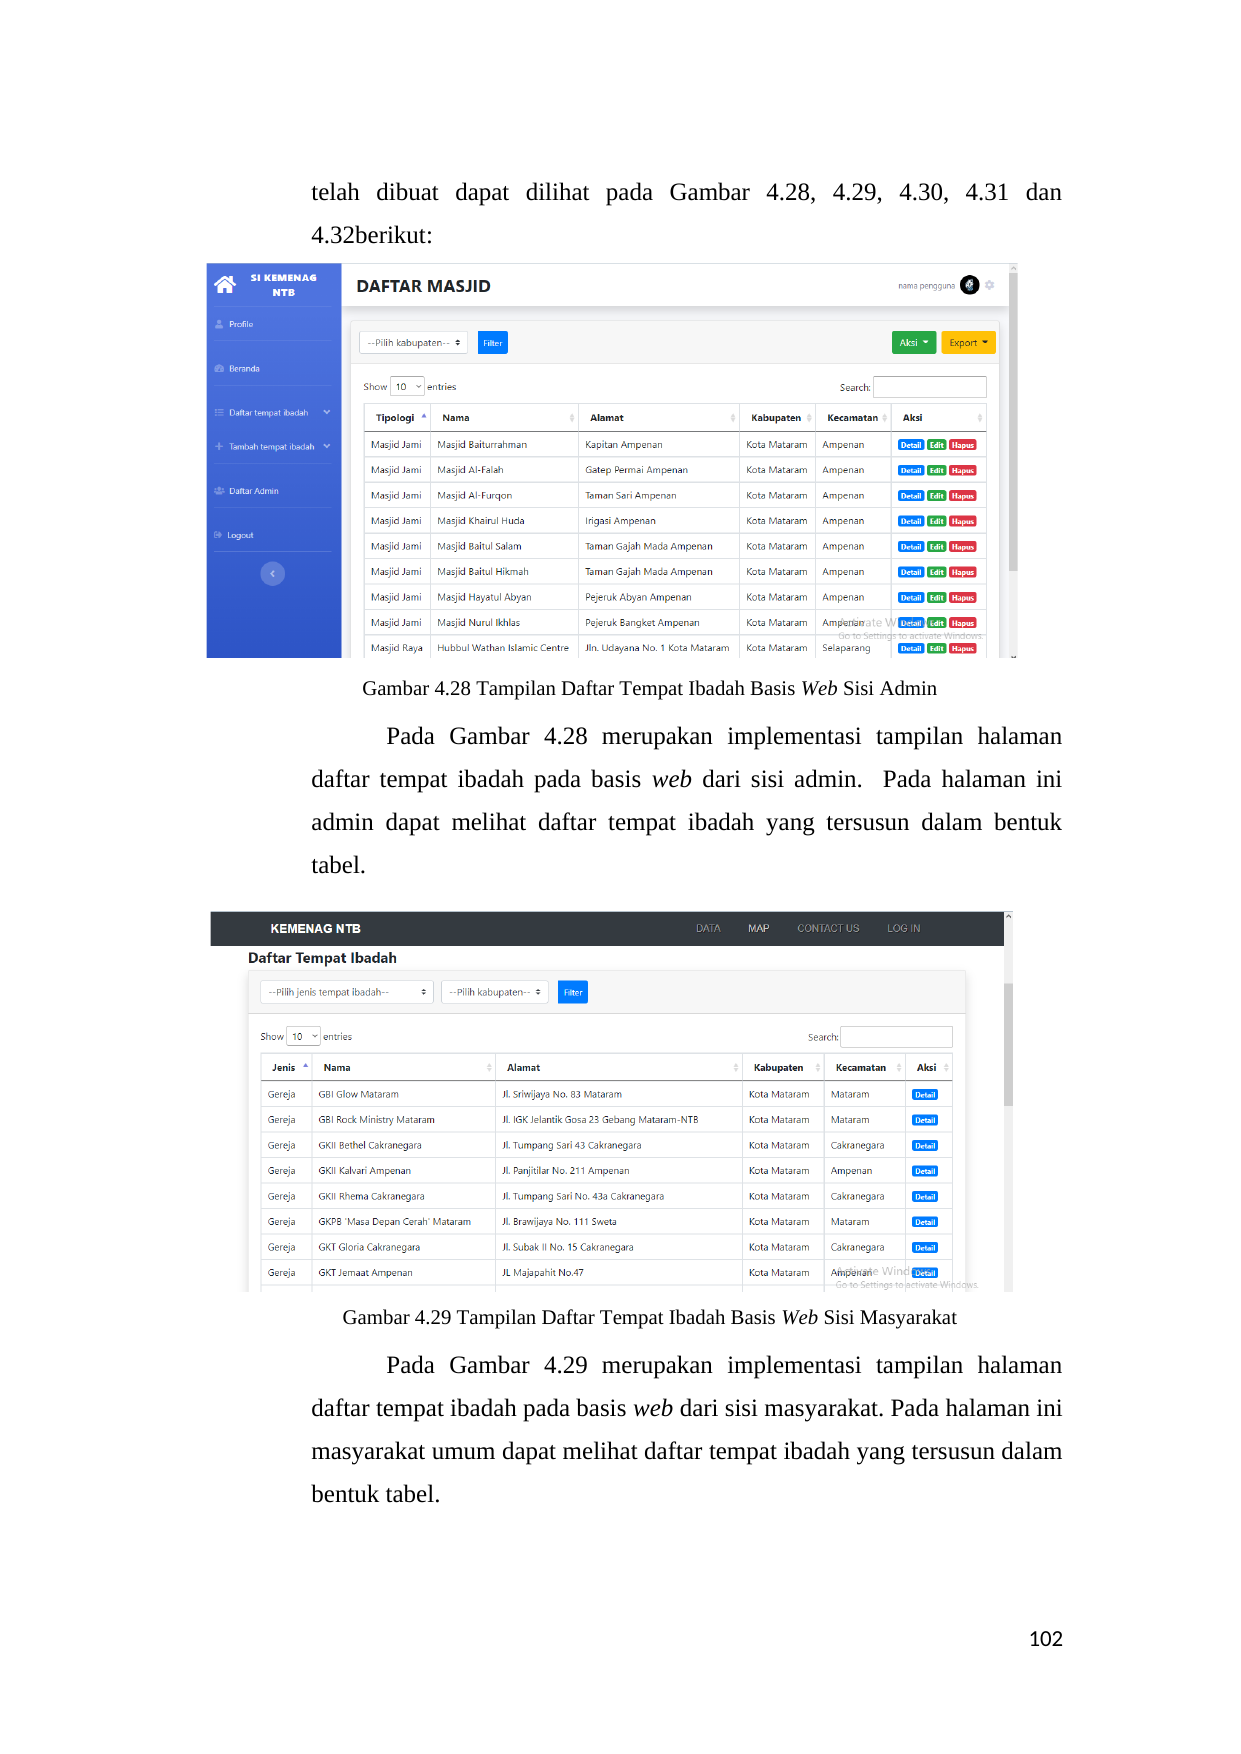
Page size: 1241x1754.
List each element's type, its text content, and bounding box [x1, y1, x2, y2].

picture [210, 910, 1013, 1292]
text Gambar 4.28 Tampilan Daftar Tempat Ibadah Basis Web Sisi Admin [236, 676, 1063, 700]
text Gambar 4.29 Tampilan Daftar Tempat Ibadah Basis Web Sisi Masyarakat [236, 1305, 1063, 1329]
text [311, 177, 1063, 249]
text Pada Gambar 4.28 merupakan implementasi tampilan halaman daftar tempat ibadah pada basis web dari sisi admin. Pada halaman ini admin dapat melihat daftar tempat ibadah yang tersusun dalam bentuk tabel. [311, 721, 1063, 879]
text Pada Gambar 4.29 merupakan implementasi tampilan halaman daftar tempat ibadah pada basis web dari sisi masyarakat. Pada halaman ini masyarakat umum dapat melihat daftar tempat ibadah yang tersusun dalam bentuk tabel. [311, 1350, 1063, 1508]
picture [206, 263, 1018, 658]
